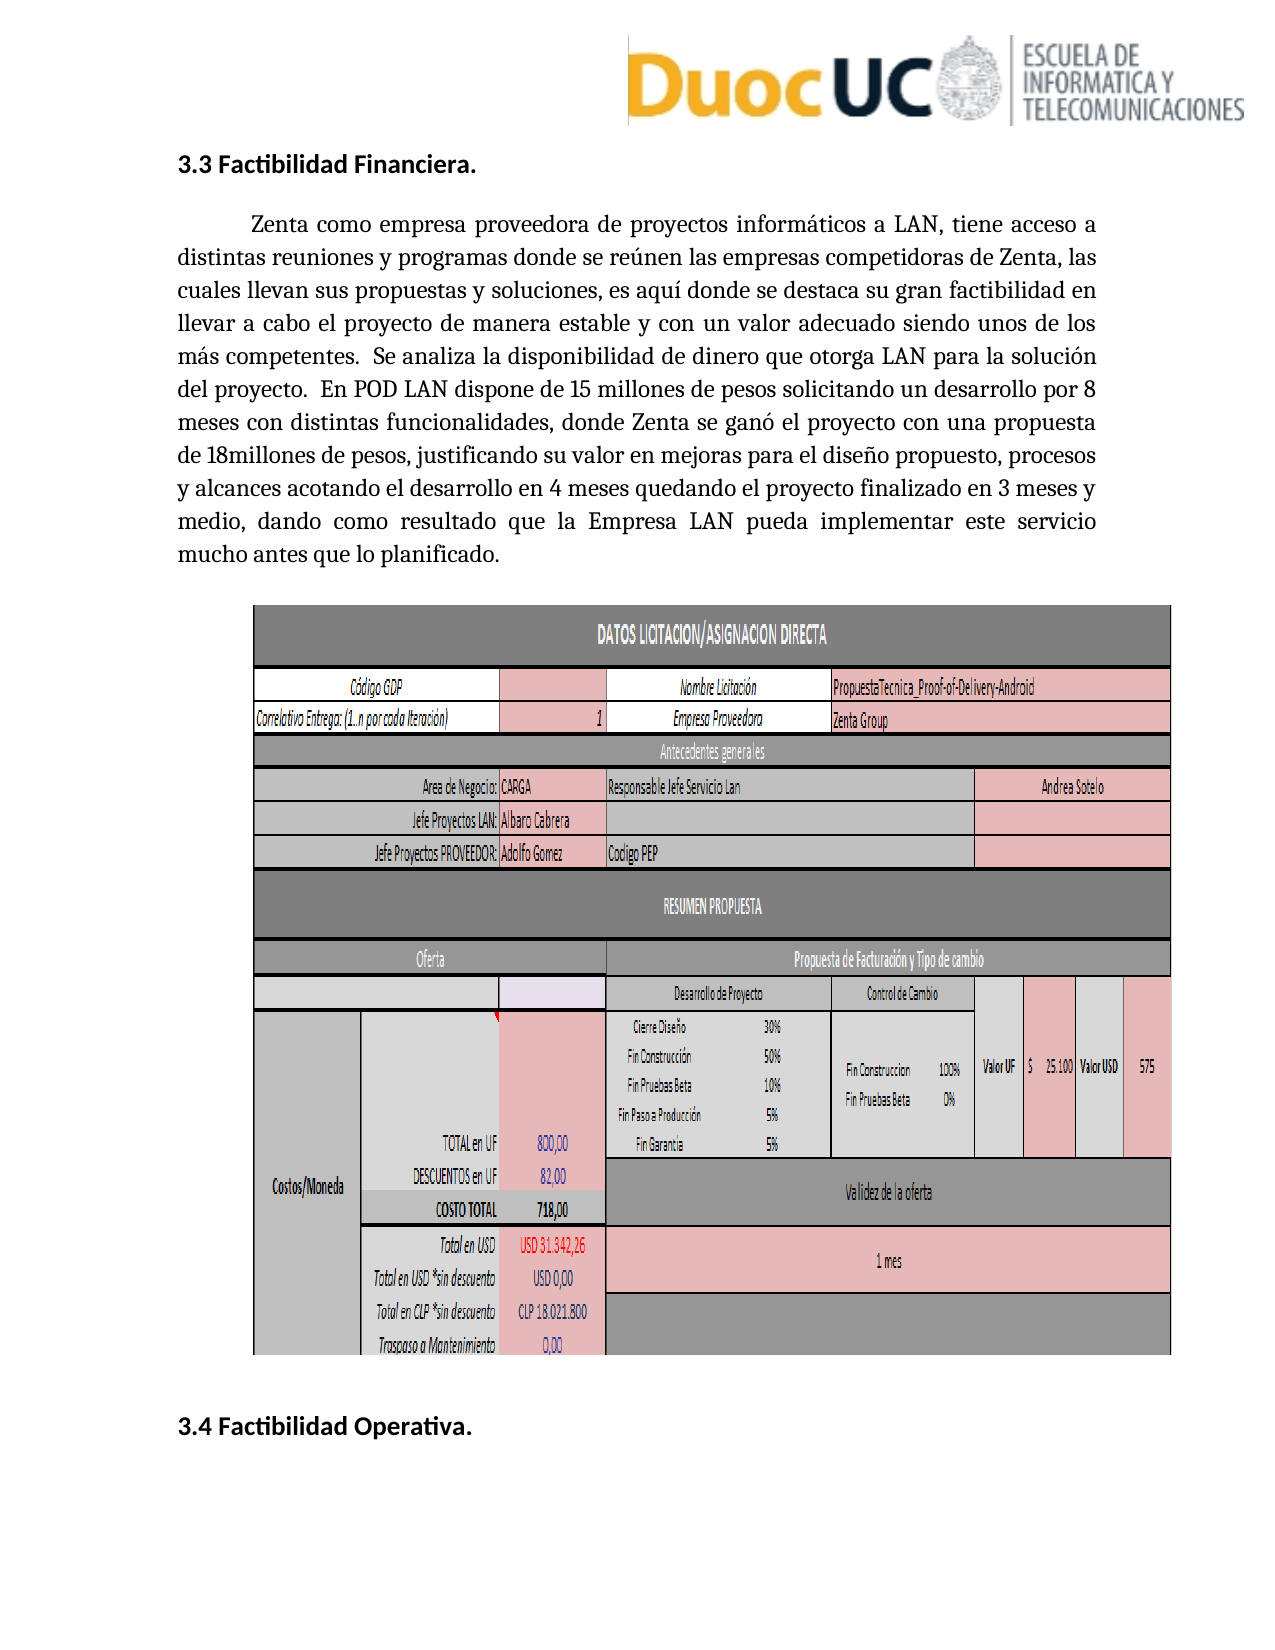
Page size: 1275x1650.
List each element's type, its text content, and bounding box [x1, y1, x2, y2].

picture [627, 35, 1244, 126]
text Zenta como empresa proveedora de proyectos informáticos a LAN, tiene acceso a distintas reuniones y programas donde se reúnen las empresas competidoras de Zenta, las cuales llevan sus propuestas y soluciones, es aquí donde se destaca su gran factibilidad en llevar a cabo el proyecto de manera estable y con un valor adecuado siendo unos de los más competentes. Se analiza la disponibilidad de dinero que otorga LAN para la solución del proyecto. En POD LAN dispone de 15 millones de pesos solicitando un desarrollo por 8 meses con distintas funcionalidades, donde Zenta se ganó el proyecto con una propuesta de 18millones de pesos, justificando su valor en mejoras para el diseño propuesto, procesos y alcances acotando el desarrollo en 4 meses quedando el proyecto finalizado en 3 meses y medio, dando como resultado que la Empresa LAN pueda implementar este servicio mucho antes que lo planificado. [177, 209, 1098, 568]
subtitle 3.3 Factibilidad Financiera. [177, 148, 1098, 181]
picture [251, 605, 1172, 1355]
subtitle 3.4 Factibilidad Operativa. [177, 1409, 1098, 1442]
